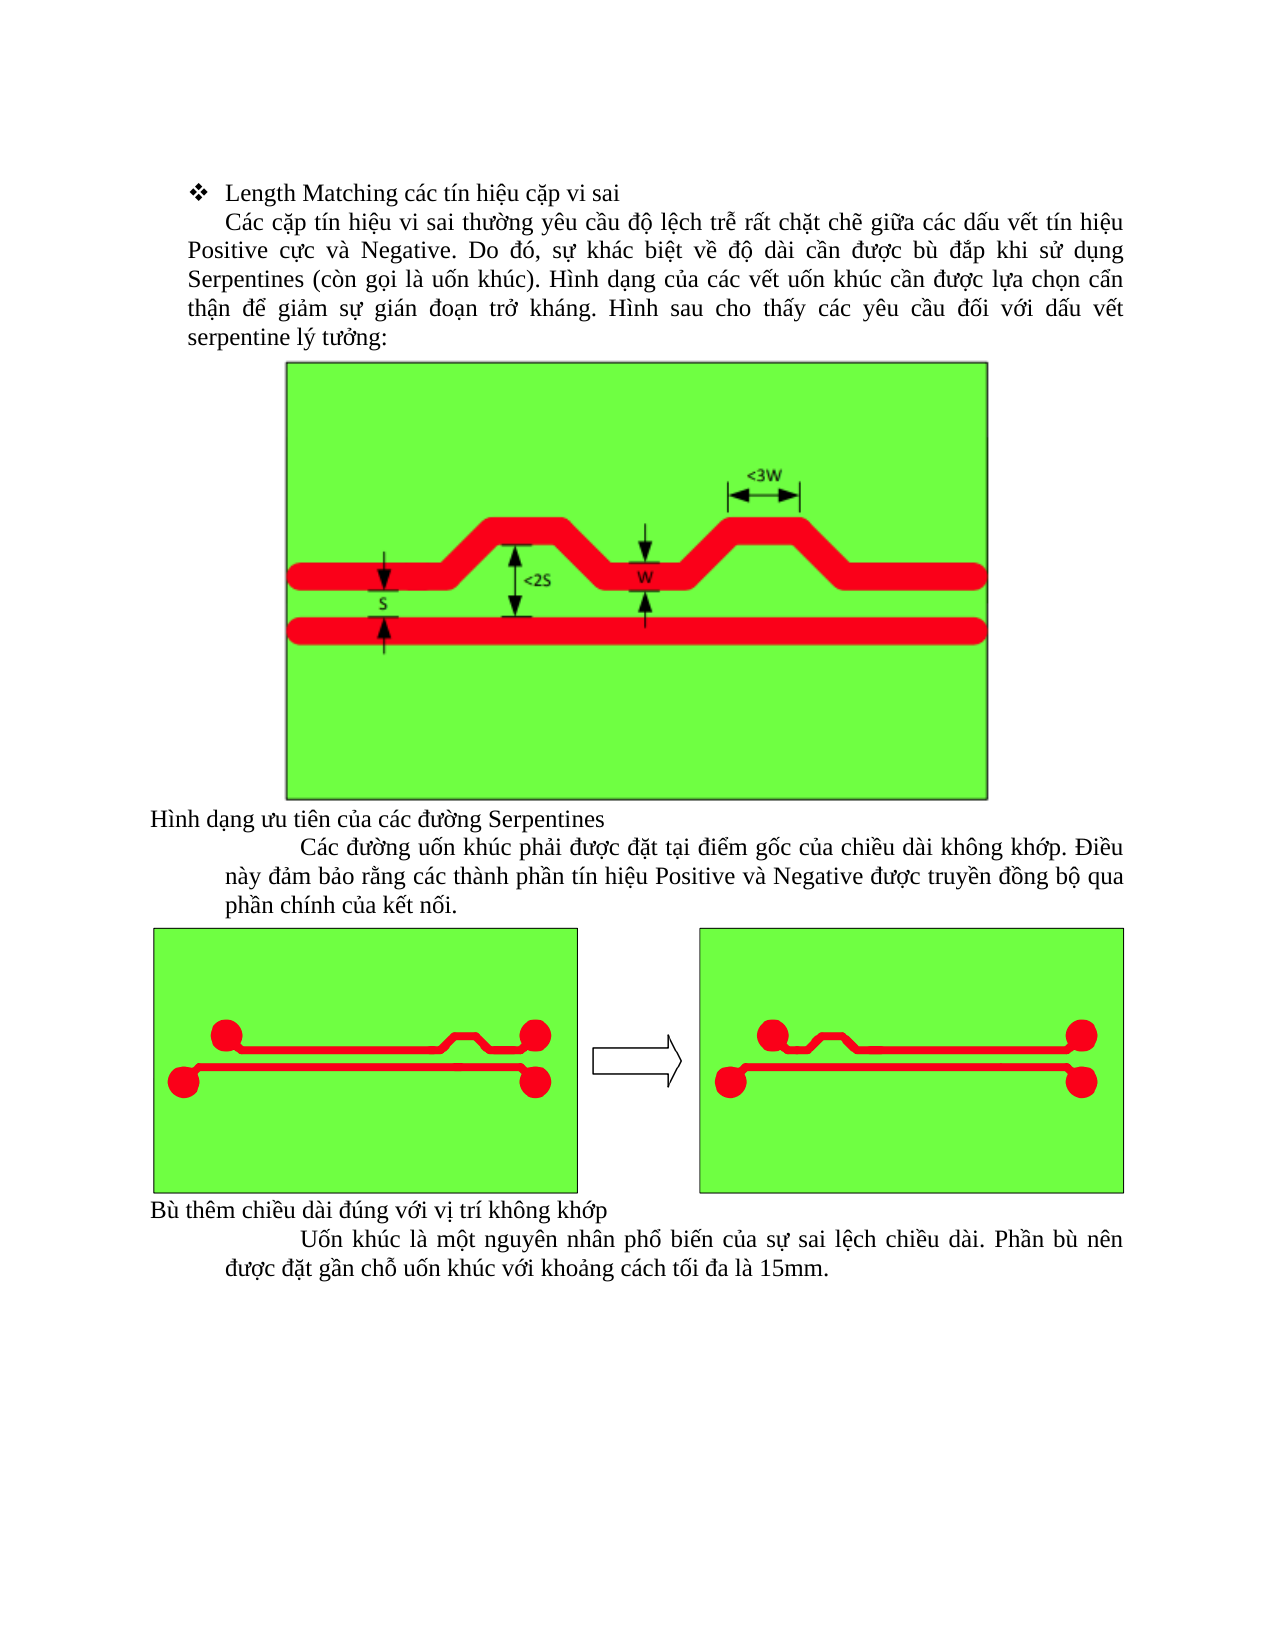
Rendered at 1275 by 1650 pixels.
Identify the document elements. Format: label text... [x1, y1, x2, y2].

text Uốn khúc là một nguyên nhân phổ biến của sự sai lệch chiều dài. Phần bù nên được đặt gần chỗ uốn khúc với khoảng cách tối đa là 15mm. [225, 1224, 1125, 1282]
list Length Matching các tín hiệu cặp vi sai [187, 178, 1125, 207]
picture [150, 924, 1125, 1196]
text Các cặp tín hiệu vi sai thường yêu cầu độ lệch trễ rất chặt chẽ giữa các dấu vết tín hiệu Positive cực và Negative. Do đó, sự khác biệt về độ dài cần được bù đắp khi sử dụng Serpentines (còn gọi là uốn khúc). Hình dạng của các vết uốn khúc cần được lựa chọn cẩn thận để giảm sự gián đoạn trở kháng. Hình sau cho thấy các yêu cầu đối với dấu vết serpentine lý tưởng: [187, 207, 1125, 351]
picture [277, 353, 998, 804]
text Các đường uốn khúc phải được đặt tại điểm gốc của chiều dài không khớp. Điều này đảm bảo rằng các thành phần tín hiệu Positive và Negative được truyền đồng bộ qua phần chính của kết nối. [225, 832, 1125, 919]
text Bù thêm chiều dài đúng với vị trí không khớp [150, 1196, 1125, 1224]
